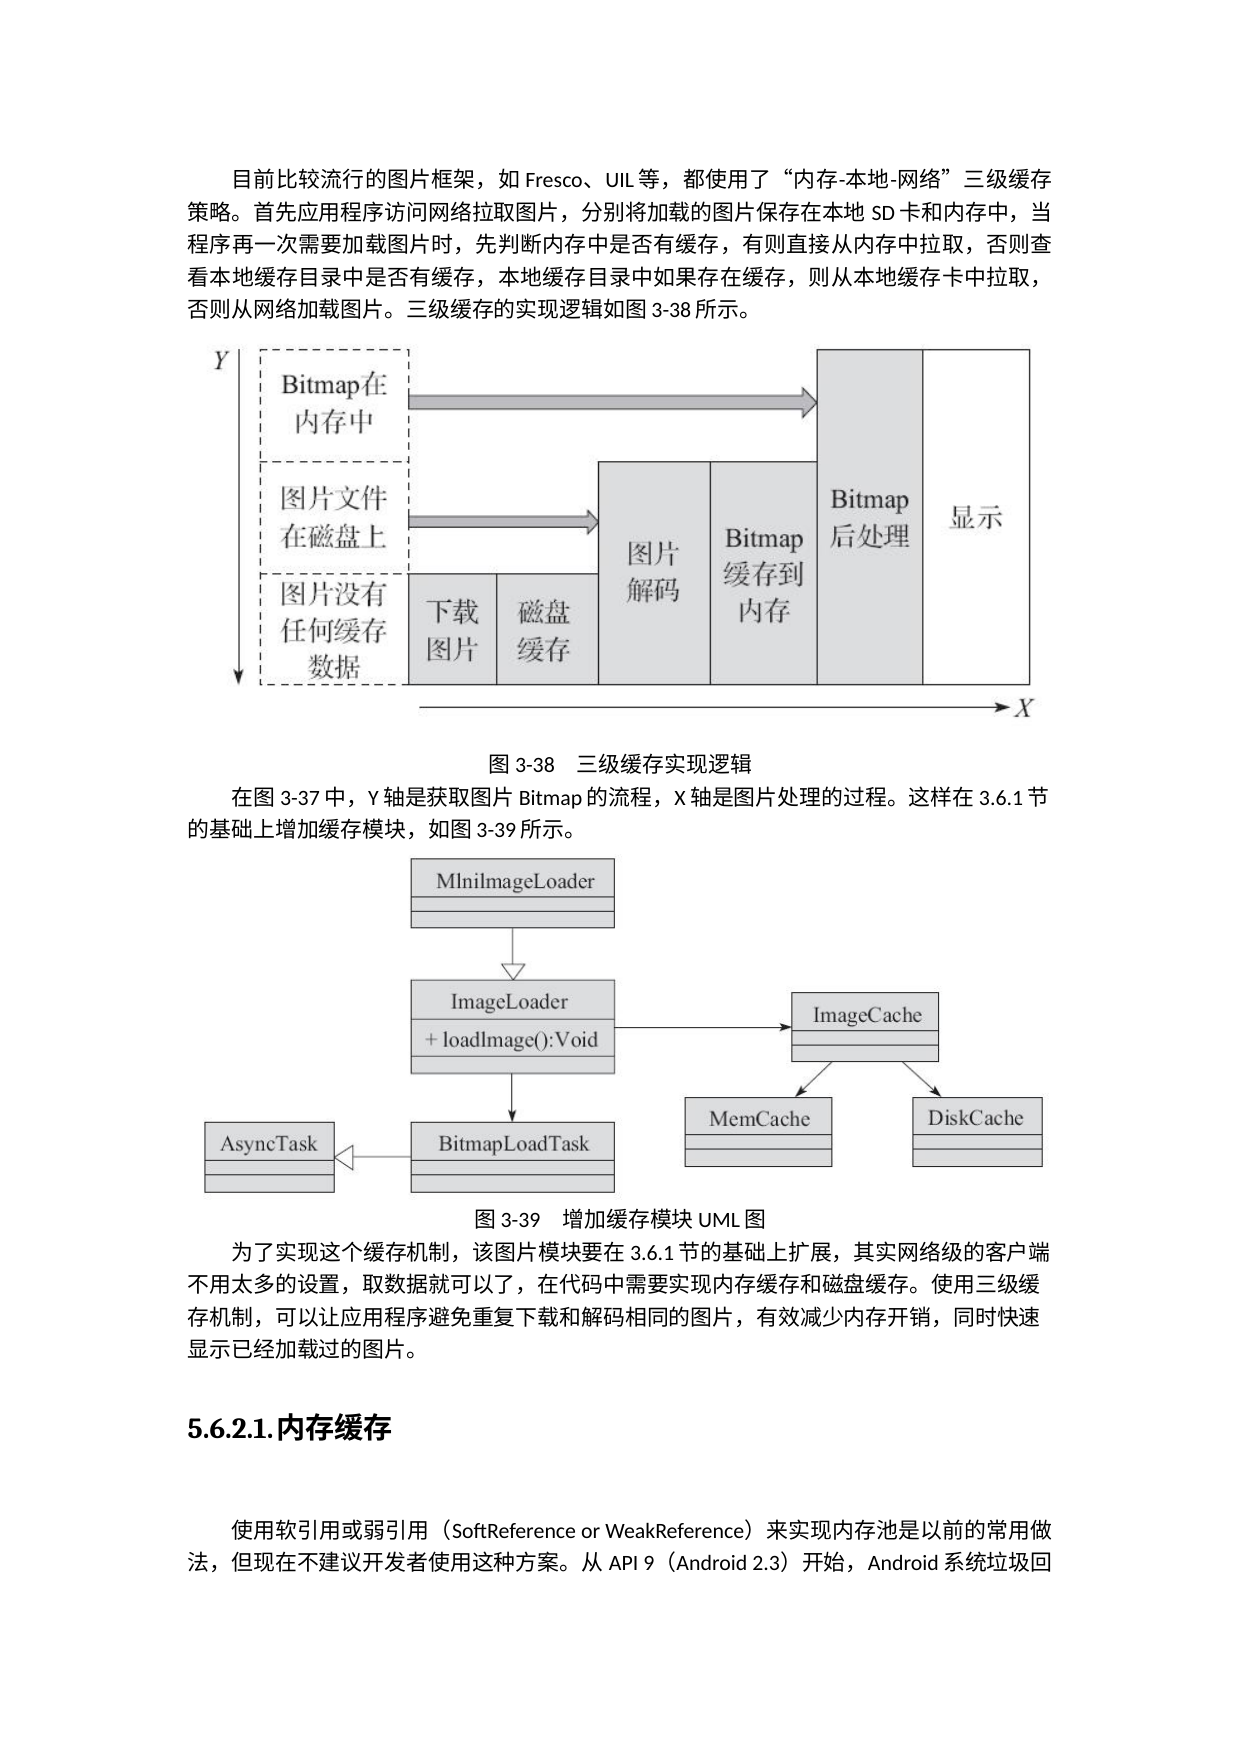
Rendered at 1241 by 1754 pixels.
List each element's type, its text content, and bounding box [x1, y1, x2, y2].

text 图3-38 三级缓存实现逻辑 [187, 747, 1053, 779]
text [187, 1512, 1053, 1577]
picture [187, 846, 1053, 1200]
subtitle 内存缓存 [187, 1394, 1053, 1459]
text 目前比较流行的图片框架，如Fresco、UIL等，都使用了“内存-本地-网络”三级缓存策略。首先应用程序访问网络拉取图片，分别将加载的图片保存在本地SD卡和内存中，当程序再一次需要加载图片时，先判断内存中是否有缓存，有则直接从内存中拉取，否则查看本地缓存目录中是否有缓存，本地缓存目录中如果存在缓存，则从本地缓存卡中拉取，否则从网络加载图片。三级缓存的实现逻辑如图3-38所示。 [187, 162, 1053, 324]
text 为了实现这个缓存机制，该图片模块要在3.6.1节的基础上扩展，其实网络级的客户端不用太多的设置，取数据就可以了，在代码中需要实现内存缓存和磁盘缓存。使用三级缓存机制，可以让应用程序避免重复下载和解码相同的图片，有效减少内存开销，同时快速显示已经加载过的图片。 [187, 1234, 1053, 1364]
text 在图3-37中，Y轴是获取图片Bitmap的流程，X轴是图片处理的过程。这样在3.6.1节的基础上增加缓存模块，如图3-39所示。 [187, 779, 1053, 844]
text 图3-39 增加缓存模块UML图 [187, 1202, 1053, 1234]
picture [187, 324, 1053, 732]
